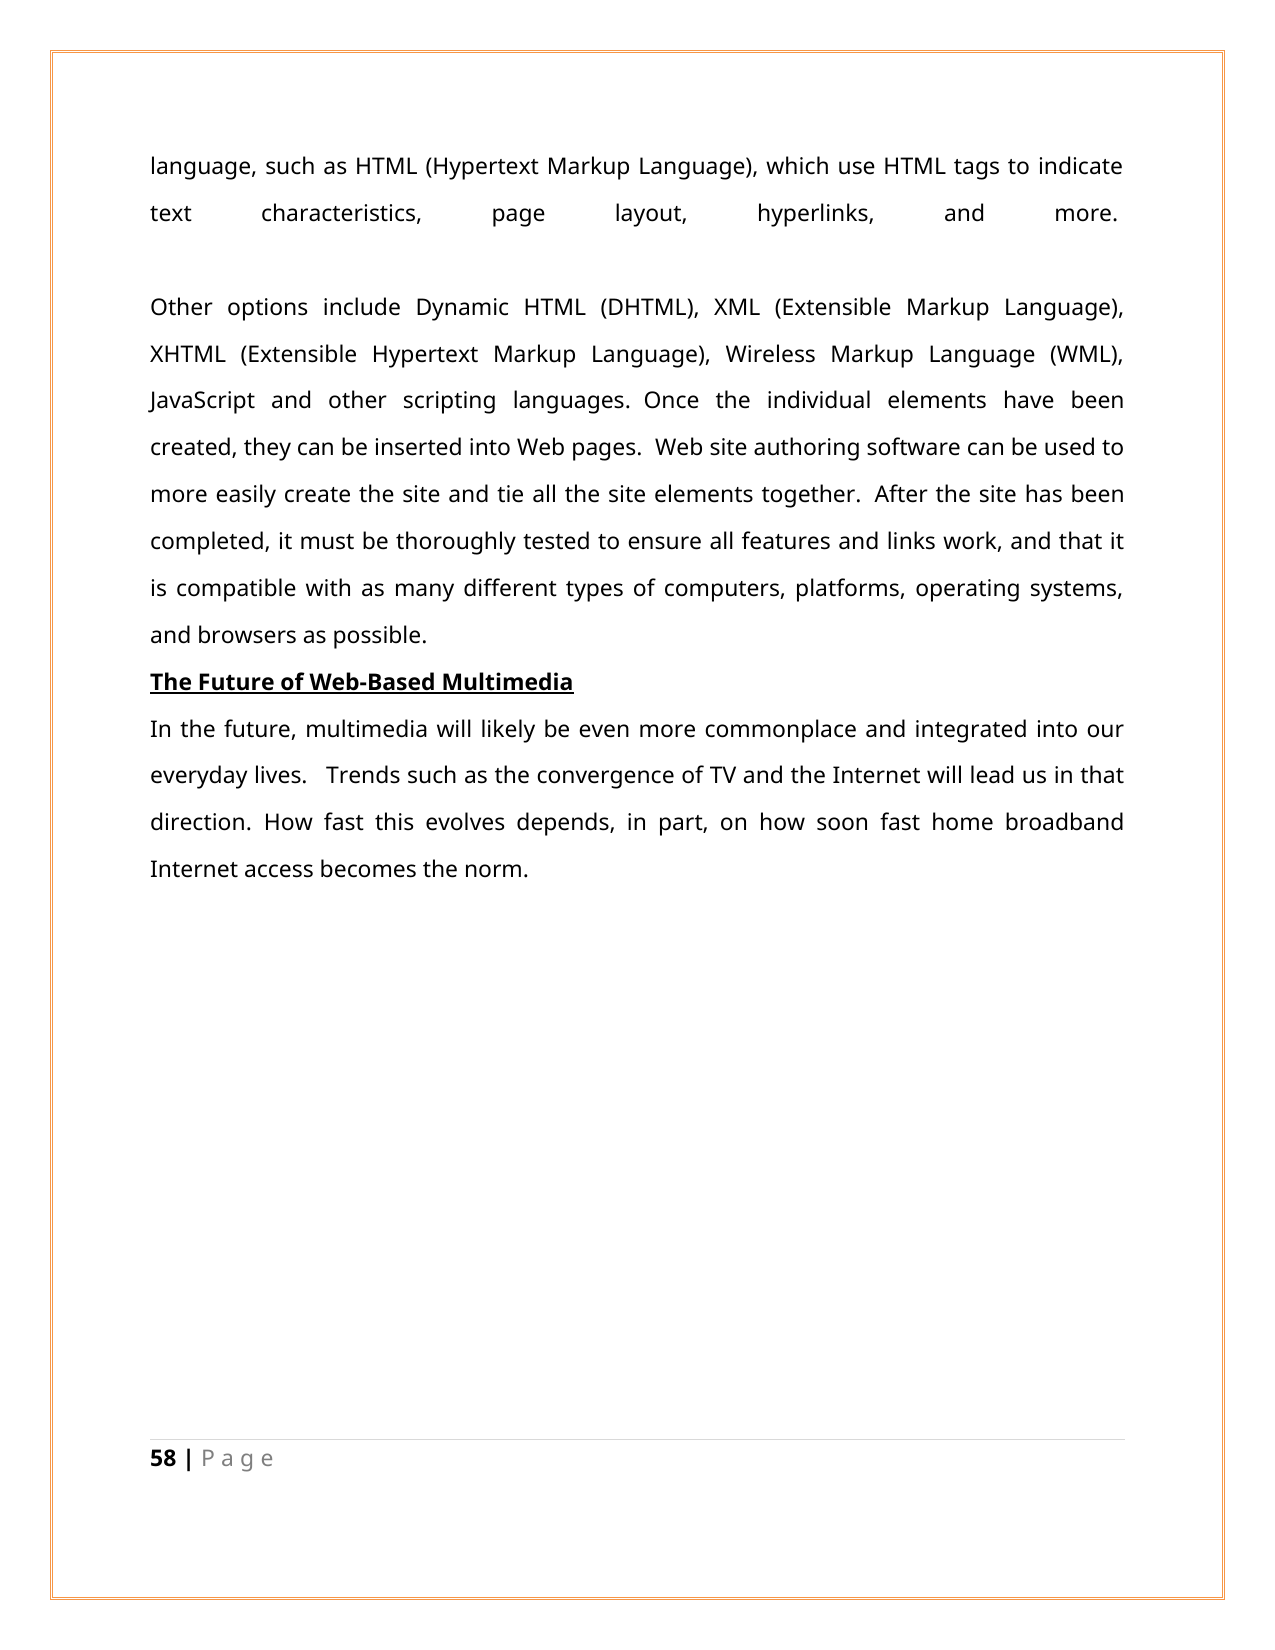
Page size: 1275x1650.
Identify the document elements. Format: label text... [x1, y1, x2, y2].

text The Future of Web-Based Multimedia [150, 666, 1125, 697]
text In the future, multimedia will likely be even more commonplace and integrated into our everyday lives. Trends such as the convergence of TV and the Internet will lead us in that direction. How fast this evolves depends, in part, on how soon fast home broadband Internet access becomes the norm. [150, 712, 1125, 884]
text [150, 150, 1125, 650]
